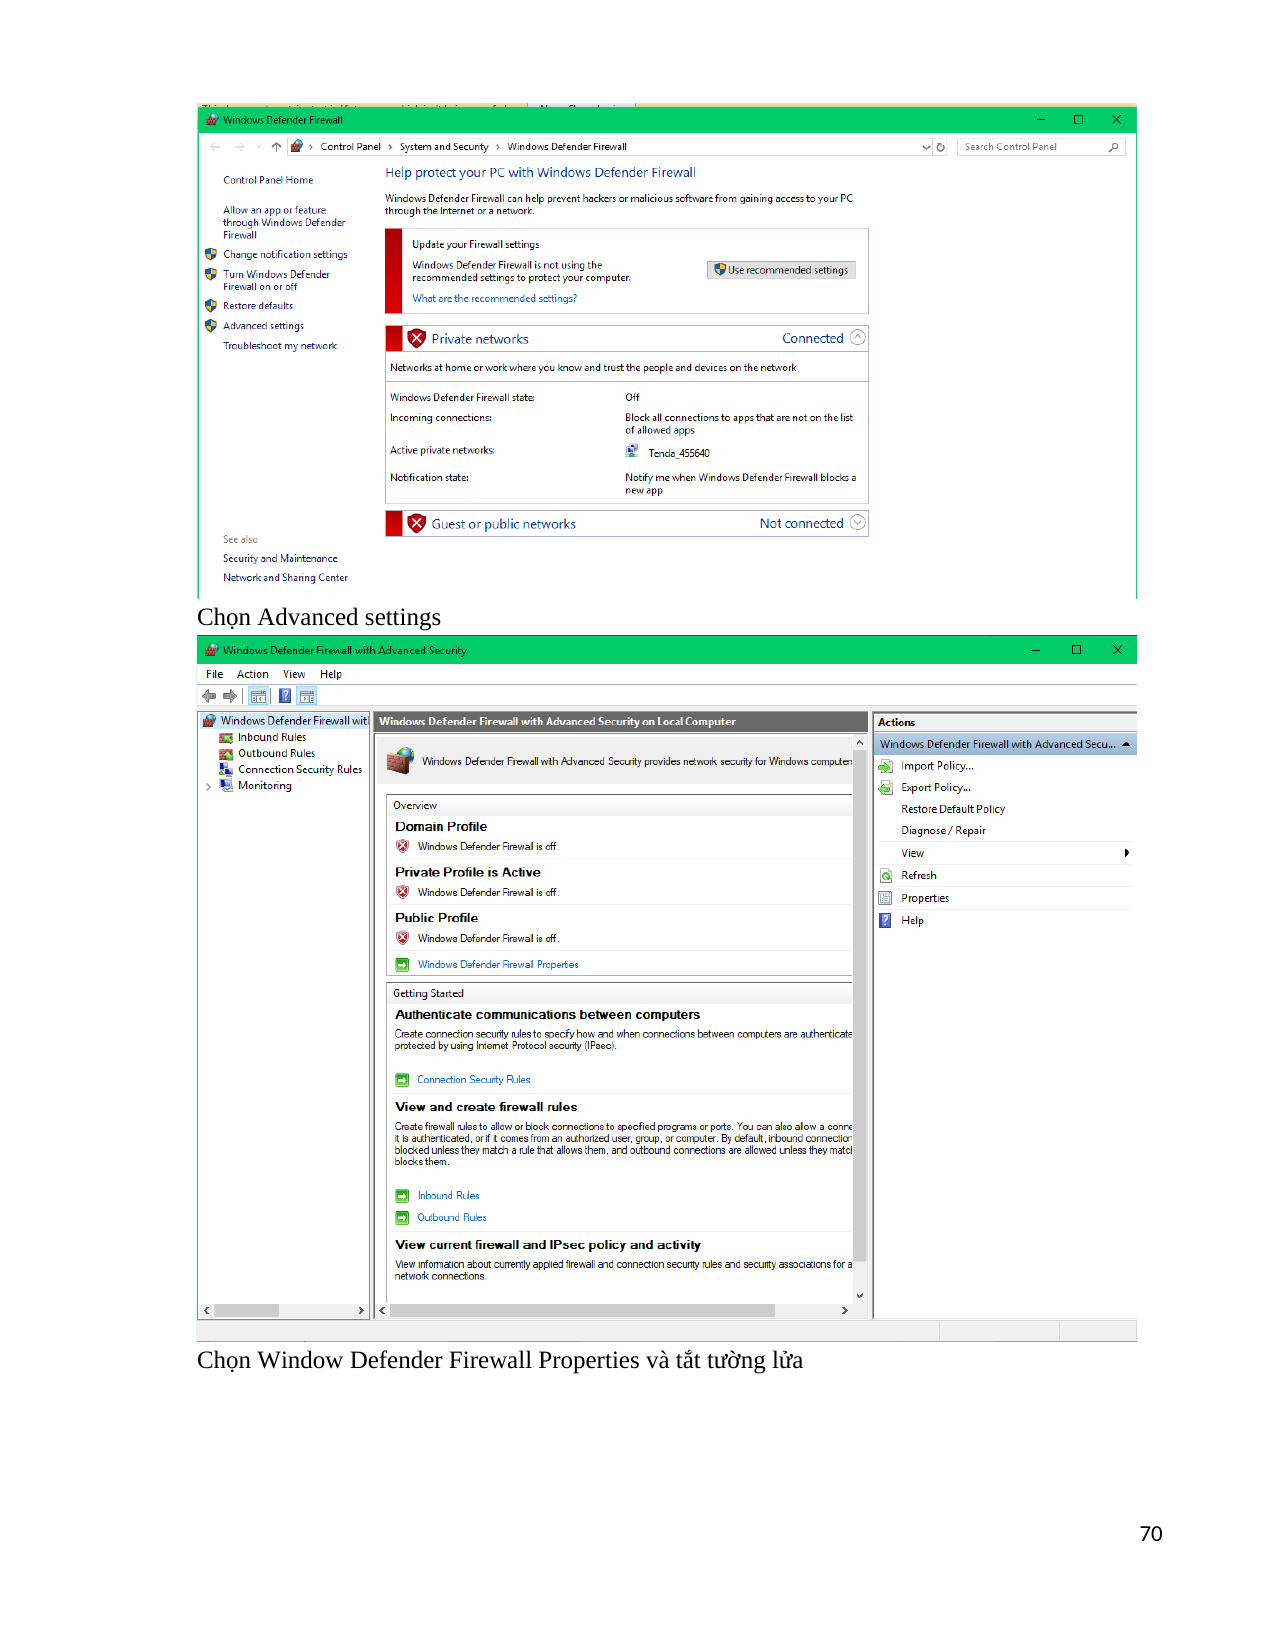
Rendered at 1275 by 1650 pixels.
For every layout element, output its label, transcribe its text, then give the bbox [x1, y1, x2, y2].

text Chọn Advanced settings [197, 602, 1162, 631]
picture [196, 103, 1138, 599]
picture [196, 635, 1138, 1342]
text Chọn Window Defender Firewall Properties và tắt tường lửa [197, 1346, 1162, 1374]
